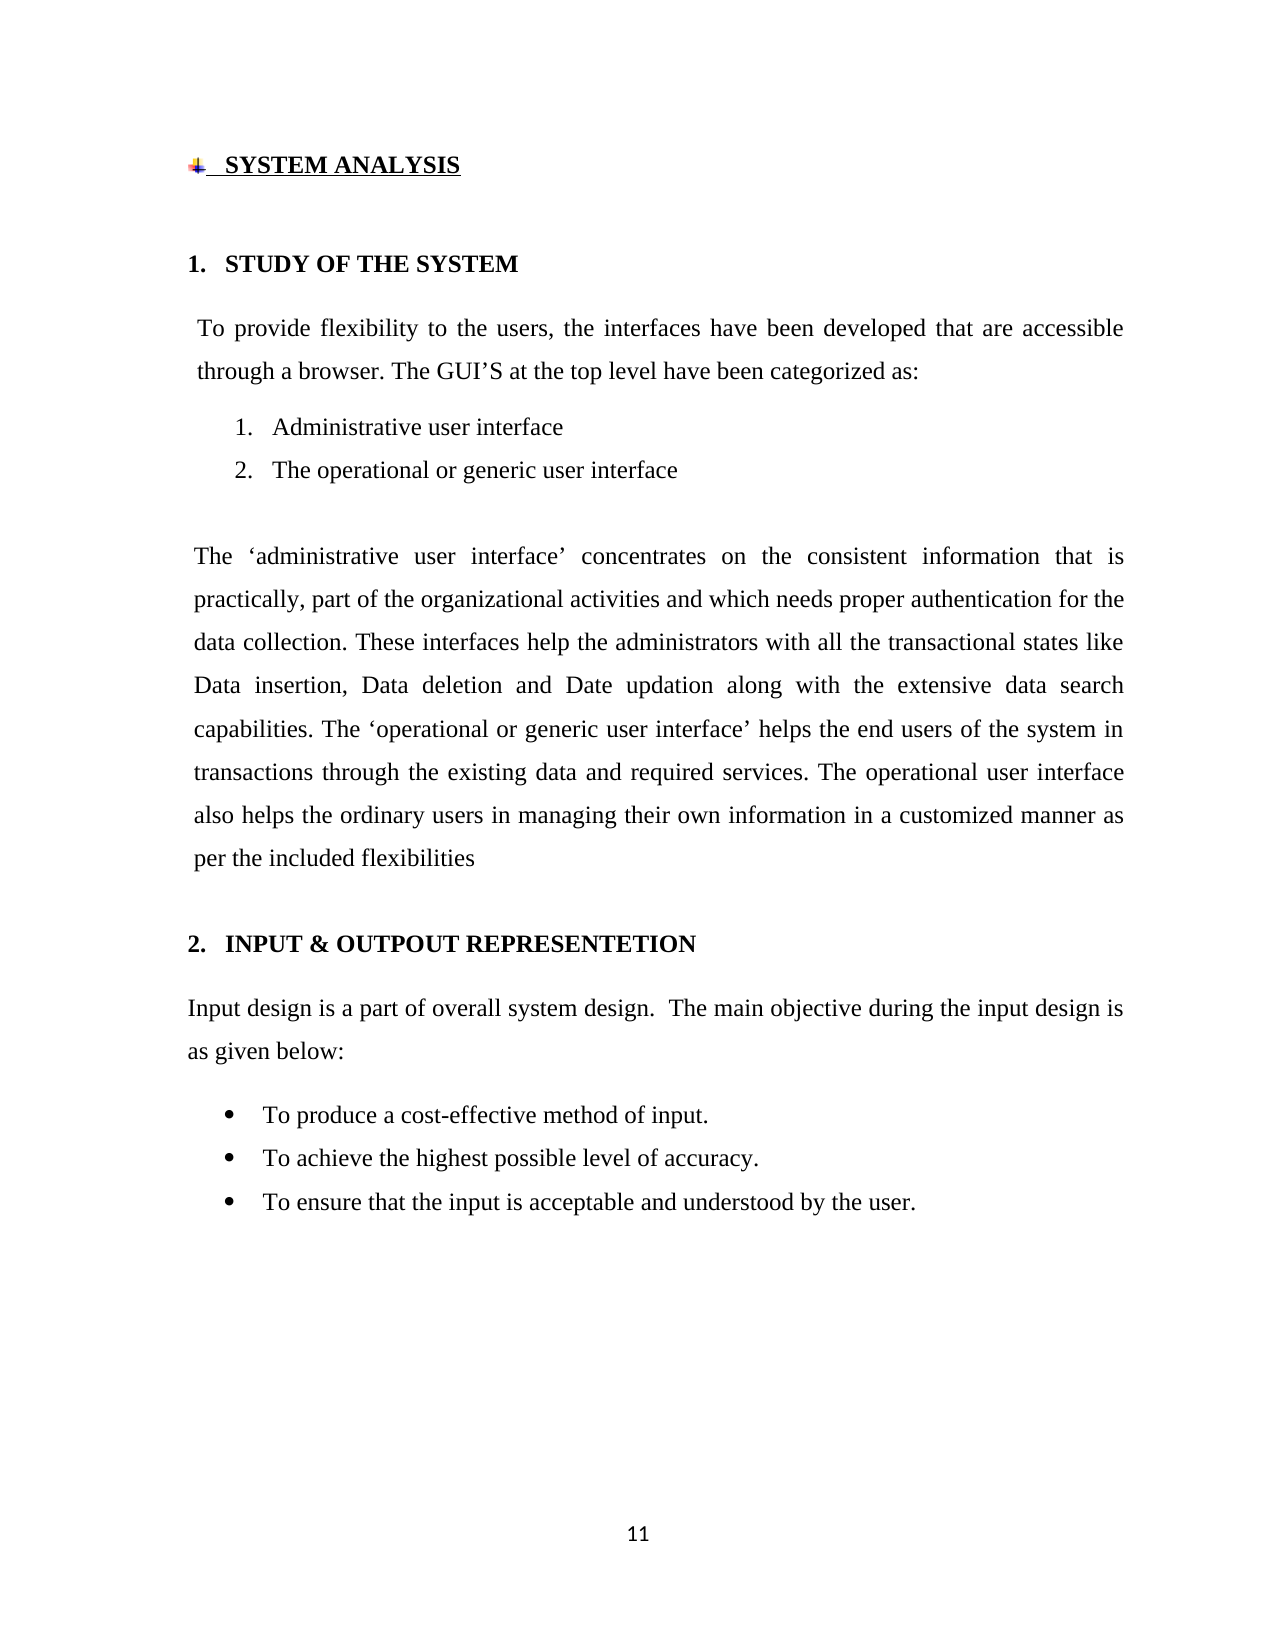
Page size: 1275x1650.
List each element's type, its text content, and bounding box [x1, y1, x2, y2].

picture [188, 156, 206, 174]
text To provide flexibility to the users, the interfaces have been developed that are accessible through a browser. The GUI’S at the top level have been categorized as: [197, 313, 1125, 385]
list SYSTEM ANALYSIS [187, 150, 1125, 179]
list STUDY OF THE SYSTEM [187, 249, 1125, 278]
list To produce a cost-effective method of input. [225, 1100, 1125, 1129]
list Administrative user interface [234, 412, 1125, 441]
text The ‘administrative user interface’ concentrates on the consistent information that is practically, part of the organizational activities and which needs proper authentication for the data collection. These interfaces help the administrators with all the transactional states like Data insertion, Data deletion and Date updation along with the extensive data search capabilities. The ‘operational or generic user interface’ helps the end users of the system in transactions through the existing data and required services. The operational user interface also helps the ordinary users in managing their own information in a customized manner as per the included flexibilities [194, 541, 1125, 872]
text Input design is a part of overall system design. The main objective during the input design is as given below: [187, 993, 1125, 1065]
list To ensure that the input is acceptable and understood by the user. [225, 1187, 1125, 1215]
list To achieve the highest possible level of accuracy. [225, 1143, 1125, 1172]
list The operational or generic user interface [234, 455, 1125, 484]
list INPUT & OUTPOUT REPRESENTETION [187, 929, 1125, 958]
